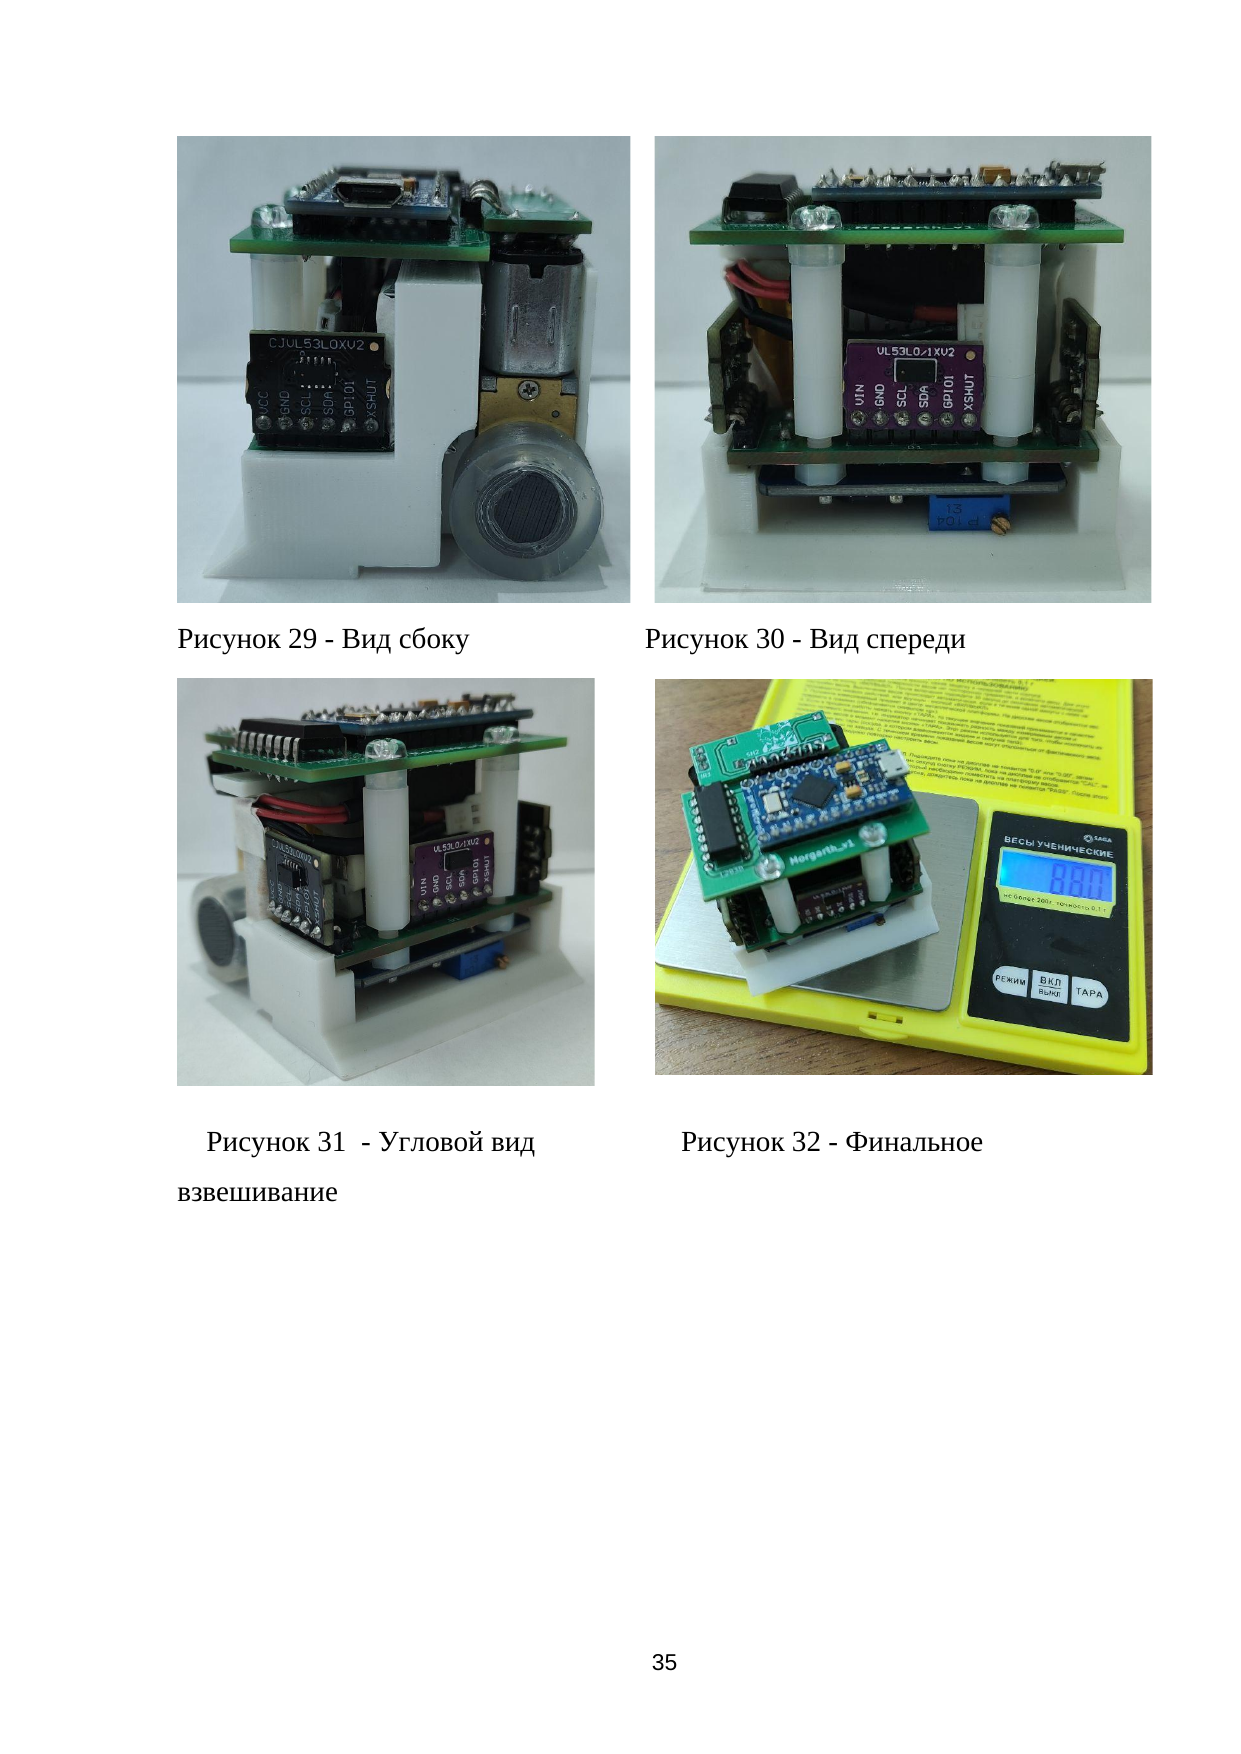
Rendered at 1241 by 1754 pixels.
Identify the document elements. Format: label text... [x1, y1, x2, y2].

picture [654, 136, 1152, 603]
picture [177, 136, 631, 603]
text Рисунок 31 - Угловой вид Рисунок 32 - Финальное взвешивание [177, 1124, 1152, 1208]
picture [177, 678, 595, 1086]
picture [655, 679, 1153, 1075]
